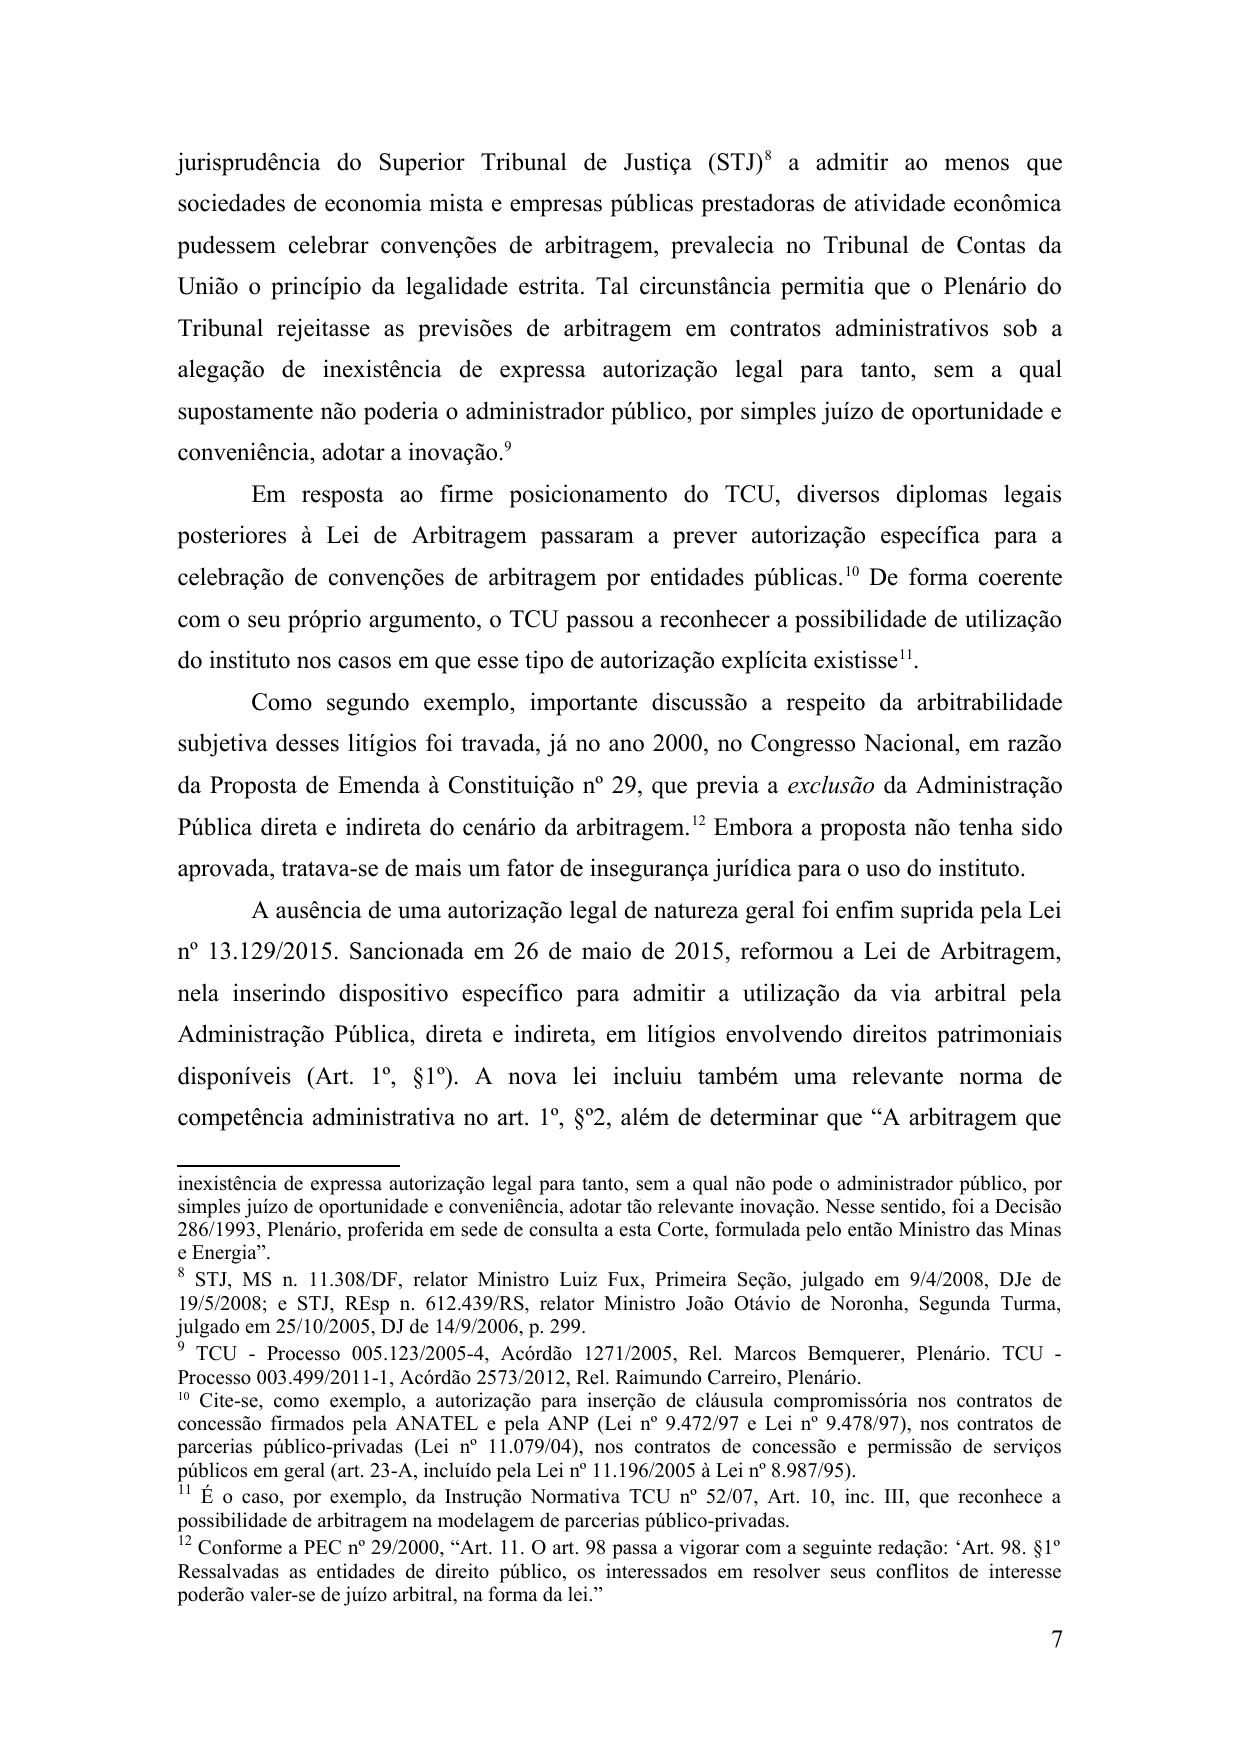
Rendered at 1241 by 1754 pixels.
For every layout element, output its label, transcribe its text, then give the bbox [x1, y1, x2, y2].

text A ausência de uma autorização legal de natureza geral foi enfim suprida pela Lei nº 13.129/2015. Sancionada em 26 de maio de 2015, reformou a Lei de Arbitragem, nela inserindo dispositivo específico para admitir a utilização da via arbitral pela Administração Pública, direta e indireta, em litígios envolvendo direitos patrimoniais disponíveis (Art. 1º, §1º). A nova lei incluiu também uma relevante norma de competência administrativa no art. 1º, §º2, além de determinar que “A arbitragem que envolva a administração pública será sempre de direito e respeitará o princípio da publicidade” (art. 2º, §3º). [177, 896, 1063, 1131]
text Como segundo exemplo, importante discussão a respeito da arbitrabilidade subjetiva desses litígios foi travada, já no ano 2000, no Congresso Nacional, em razão da Proposta de Emenda à Constituição nº 29, que previa a exclusão da Administração Pública direta e indireta do cenário da arbitragem. Embora a proposta não tenha sido aprovada, tratava-se de mais um fator de insegurança jurídica para o uso do instituto. [177, 688, 1063, 882]
text Nesse contexto, a possibilidade era contestada, inclusive, por importantes instituições nacionais. Como primeiro exemplo, tem-se o posicionamento do Tribunal de Contas da União (TCU). Em diversas de suas decisões mais antigas, o Tribunal alegava a falta de previsão legal expressa nesse sentido. Embora tenha sido levado pela jurisprudência do Superior Tribunal de Justiça (STJ) a admitir ao menos que sociedades de economia mista e empresas públicas prestadoras de atividade econômica pudessem celebrar convenções de arbitragem, prevalecia no Tribunal de Contas da União o princípio da legalidade estrita. Tal circunstância permitia que o Plenário do Tribunal rejeitasse as previsões de arbitragem em contratos administrativos sob a alegação de inexistência de expressa autorização legal para tanto, sem a qual supostamente não poderia o administrador público, por simples juízo de oportunidade e conveniência, adotar a inovação. [177, 148, 1063, 466]
text Em resposta ao firme posicionamento do TCU, diversos diplomas legais posteriores à Lei de Arbitragem passaram a prever autorização específica para a celebração de convenções de arbitragem por entidades públicas. De forma coerente com o seu próprio argumento, o TCU passou a reconhecer a possibilidade de utilização do instituto nos casos em que esse tipo de autorização explícita existisse. [177, 480, 1063, 674]
